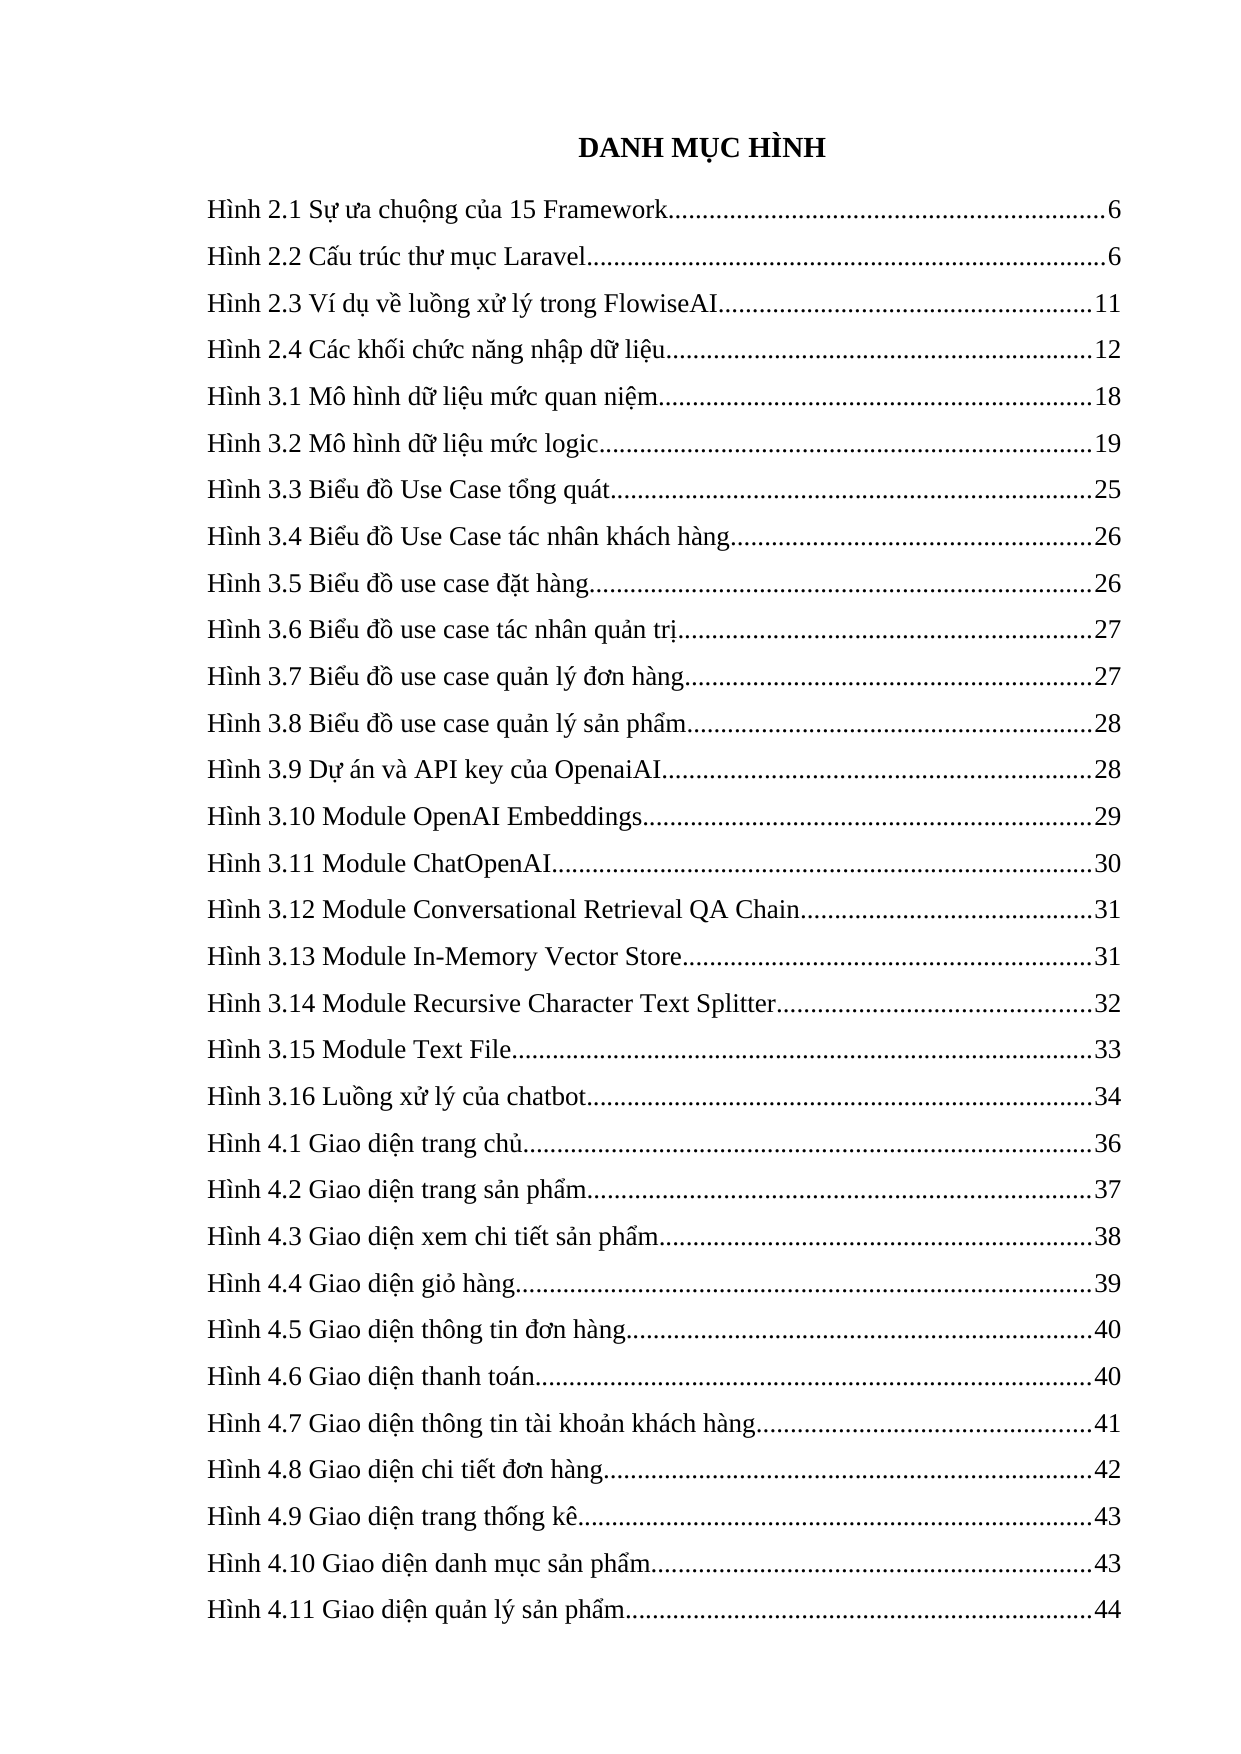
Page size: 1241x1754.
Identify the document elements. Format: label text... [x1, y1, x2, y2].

text Hình 4.8 Giao diện chi tiết đơn hàng 42 [207, 1453, 1122, 1484]
text Hình 4.9 Giao diện trang thống kê 43 [207, 1500, 1122, 1531]
text Hình 3.2 Mô hình dữ liệu mức logic 19 [207, 427, 1122, 458]
text Hình 4.2 Giao diện trang sản phẩm 37 [207, 1173, 1122, 1204]
text Hình 3.1 Mô hình dữ liệu mức quan niệm 18 [207, 380, 1122, 411]
text Hình 3.16 Luồng xử lý của chatbot 34 [207, 1080, 1122, 1111]
text Hình 3.6 Biểu đồ use case tác nhân quản trị 27 [207, 613, 1122, 644]
text Hình 4.6 Giao diện thanh toán 40 [207, 1360, 1122, 1391]
text Hình 3.12 Module Conversational Retrieval QA Chain 31 [207, 893, 1122, 924]
text Hình 3.10 Module OpenAI Embeddings 29 [207, 800, 1122, 831]
text Hình 4.3 Giao diện xem chi tiết sản phẩm 38 [207, 1220, 1122, 1251]
text Hình 4.5 Giao diện thông tin đơn hàng 40 [207, 1313, 1122, 1344]
text Hình 4.7 Giao diện thông tin tài khoản khách hàng 41 [207, 1407, 1122, 1438]
text Hình 3.9 Dự án và API key của OpenaiAI 28 [207, 753, 1122, 784]
text Hình 3.3 Biểu đồ Use Case tổng quát 25 [207, 473, 1122, 504]
text Hình 4.10 Giao diện danh mục sản phẩm 43 [207, 1547, 1122, 1578]
text Hình 4.4 Giao diện giỏ hàng 39 [207, 1267, 1122, 1298]
text Hình 3.11 Module ChatOpenAI 30 [207, 847, 1122, 878]
text Hình 2.2 Cấu trúc thư mục Laravel 6 [207, 240, 1122, 271]
text Hình 2.3 Ví dụ về luồng xử lý trong FlowiseAI 11 [207, 287, 1122, 318]
text Hình 2.4 Các khối chức năng nhập dữ liệu 12 [207, 333, 1122, 364]
text Hình 3.14 Module Recursive Character Text Splitter 32 [207, 987, 1122, 1018]
text Hình 3.7 Biểu đồ use case quản lý đơn hàng 27 [207, 660, 1122, 691]
text DANH MỤC HÌNH [282, 131, 1122, 164]
text Hình 2.1 Sự ưa chuộng của 15 Framework 6 [207, 193, 1122, 224]
text Hình 3.15 Module Text File 33 [207, 1033, 1122, 1064]
text Hình 3.4 Biểu đồ Use Case tác nhân khách hàng 26 [207, 520, 1122, 551]
text Hình 3.8 Biểu đồ use case quản lý sản phẩm 28 [207, 707, 1122, 738]
text Hình 3.5 Biểu đồ use case đặt hàng 26 [207, 567, 1122, 598]
text Hình 4.1 Giao diện trang chủ 36 [207, 1127, 1122, 1158]
text Hình 4.11 Giao diện quản lý sản phẩm 44 [207, 1593, 1122, 1624]
text Hình 3.13 Module In-Memory Vector Store 31 [207, 940, 1122, 971]
